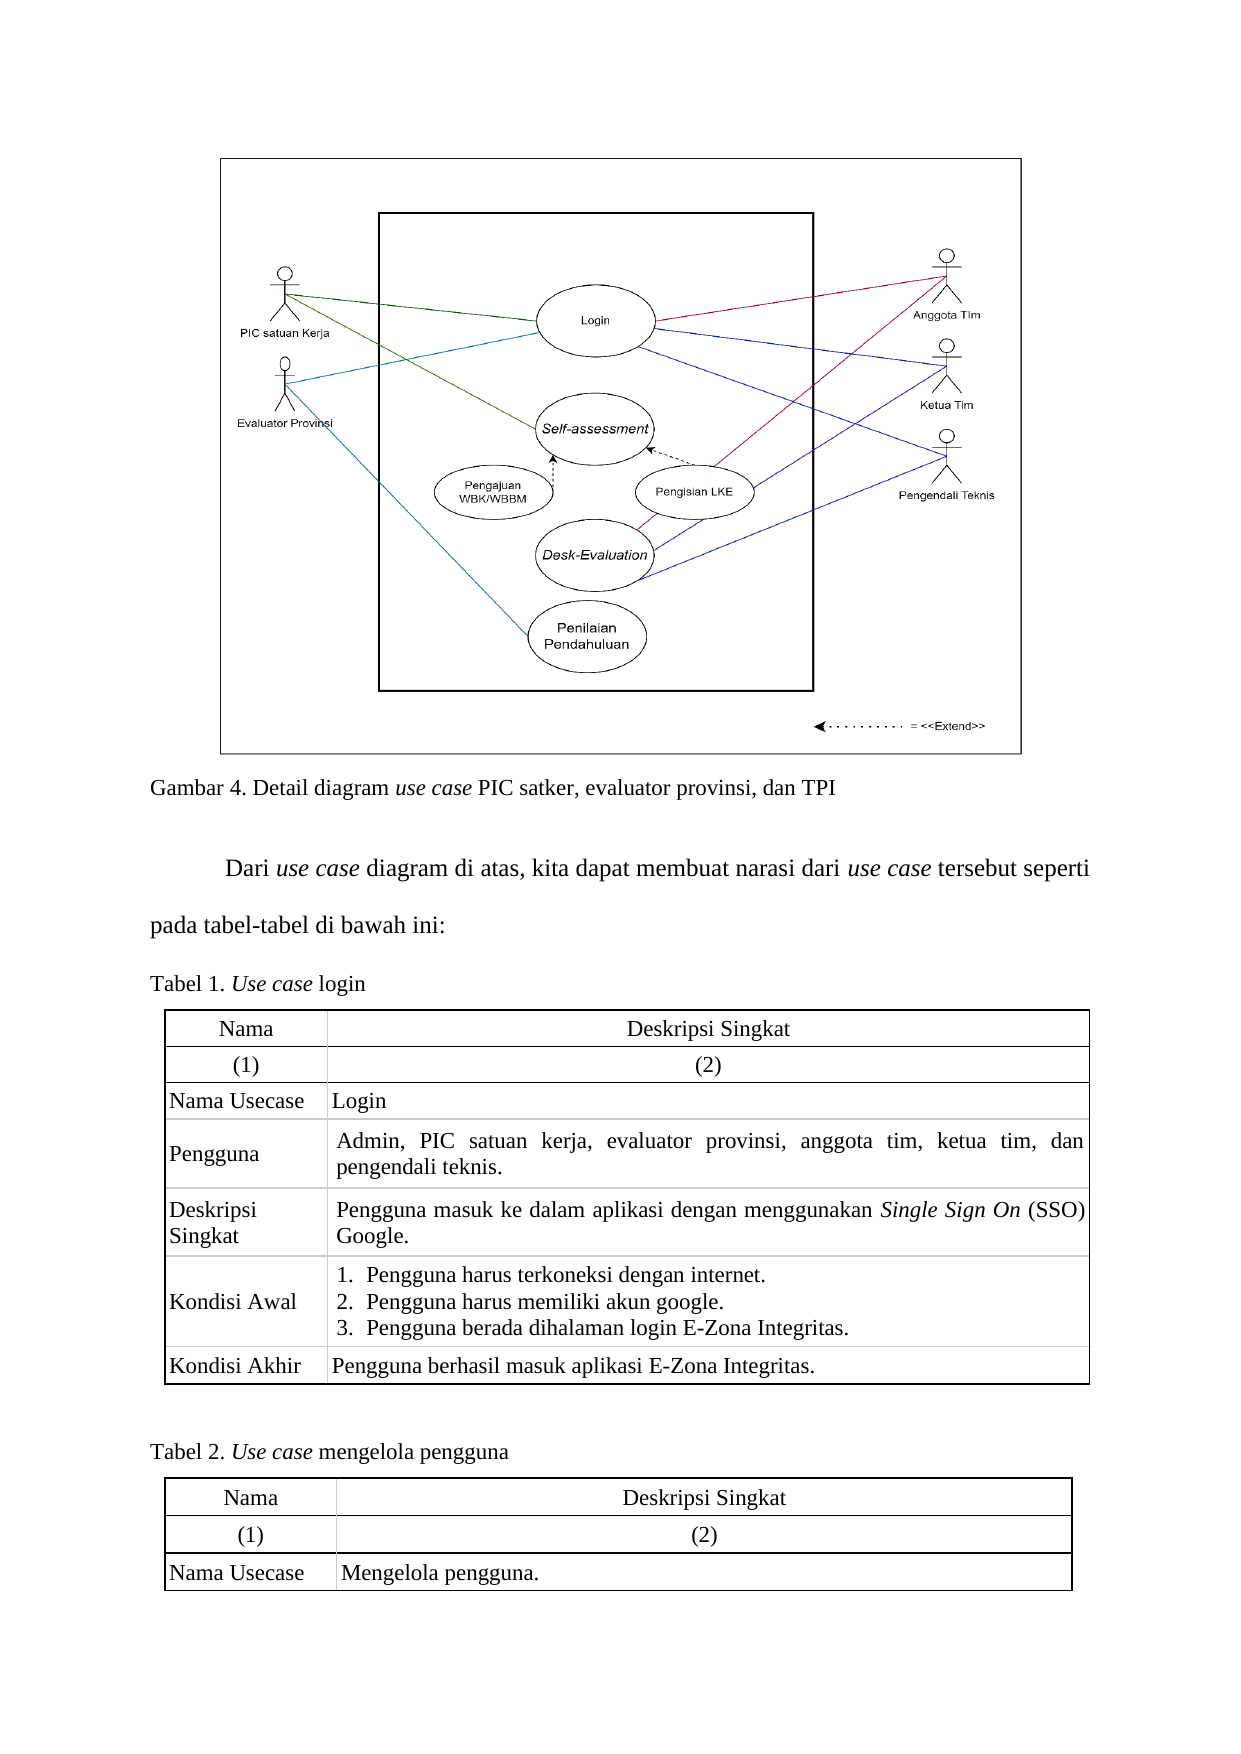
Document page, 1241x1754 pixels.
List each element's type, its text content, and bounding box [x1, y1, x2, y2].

table_header Nama [166, 1011, 327, 1046]
table_cell Pengguna [166, 1120, 327, 1187]
picture [210, 150, 1030, 763]
table_cell Pengguna berhasil masuk aplikasi E-Zona Integritas. [328, 1347, 1089, 1383]
table_cell Admin, PIC satuan kerja, evaluator provinsi, anggota tim, ketua tim, dan pengendali teknis. [328, 1120, 1089, 1187]
table_cell Nama Usecase [166, 1083, 327, 1118]
table_header Deskripsi Singkat [328, 1011, 1089, 1046]
table_cell Mengelola pengguna. [337, 1554, 1071, 1590]
table_cell Nama Usecase [166, 1554, 336, 1590]
table_cell Kondisi Awal [166, 1257, 327, 1346]
table_cell (1) [166, 1516, 336, 1552]
table_header Nama [166, 1479, 336, 1515]
table_cell Pengguna harus terkoneksi dengan internet. Pengguna harus memiliki akun google. Pengguna berada dihalaman login E-Zona Integritas. [328, 1257, 1089, 1346]
table_cell Pengguna masuk ke dalam aplikasi dengan menggunakan Single Sign On (SSO) Google. [328, 1189, 1089, 1255]
table_cell Login [328, 1083, 1089, 1118]
text Dari use case diagram di atas, kita dapat membuat narasi dari use case tersebut seperti pada tabel-tabel di bawah ini: [150, 853, 1090, 939]
table_cell (1) [166, 1047, 327, 1082]
table_cell (2) [328, 1047, 1089, 1082]
table_header Deskripsi Singkat [337, 1479, 1071, 1515]
table_cell Kondisi Akhir [166, 1347, 327, 1383]
table_cell Deskripsi Singkat [166, 1189, 327, 1255]
table_cell (2) [337, 1516, 1071, 1552]
